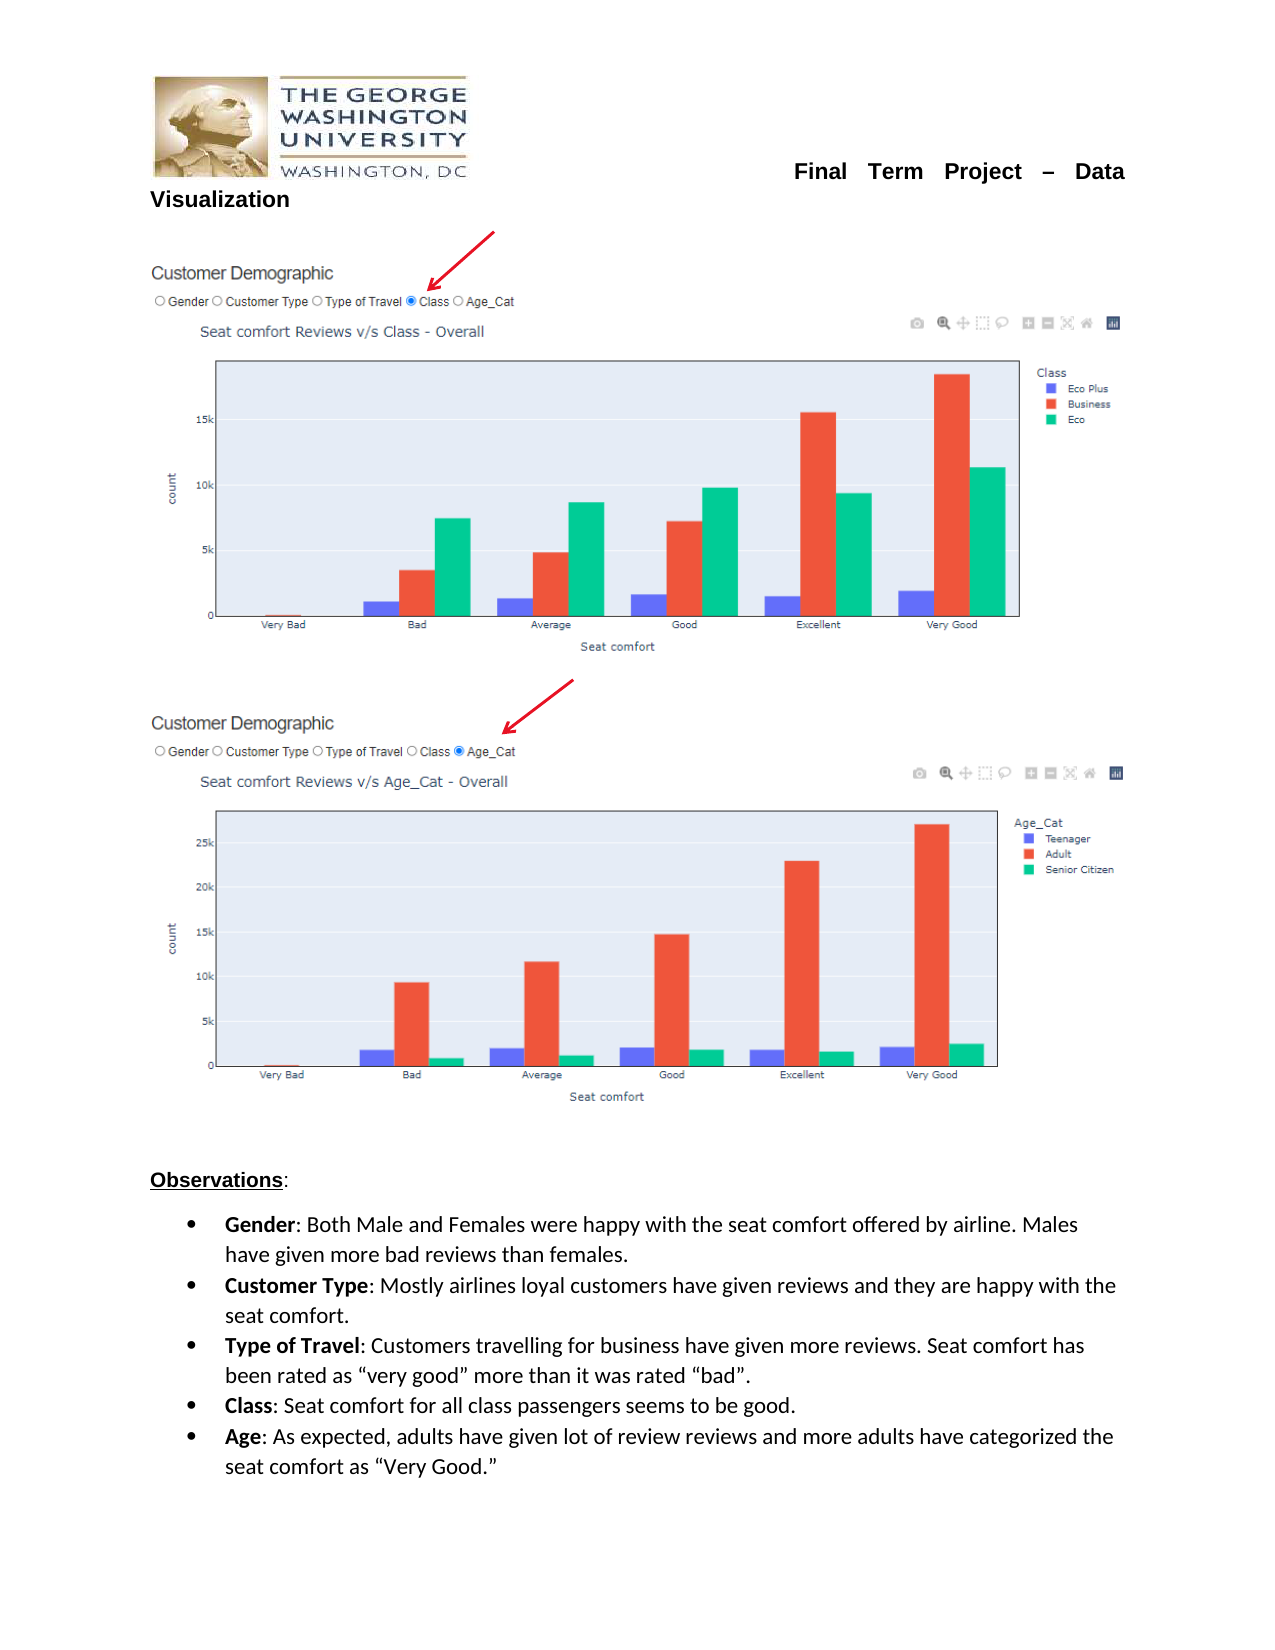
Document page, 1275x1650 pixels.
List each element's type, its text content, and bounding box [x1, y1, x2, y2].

text Observations: [150, 1168, 1125, 1192]
list Class: Seat comfort for all class passengers seems to be good. [187, 1392, 1125, 1419]
picture [150, 261, 1125, 661]
list Gender: Both Male and Females were happy with the seat comfort offered by airline. Males have given more bad reviews than females. [187, 1210, 1125, 1268]
list Type of Travel: Customers travelling for business have given more reviews. Seat comfort has been rated as “very good” more than it was rated “bad”. [187, 1331, 1125, 1389]
list Customer Type: Mostly airlines loyal customers have given reviews and they are happy with the seat comfort. [187, 1271, 1125, 1329]
picture [150, 709, 1125, 1107]
list Age: As expected, adults have given lot of review reviews and more adults have categorized the seat comfort as “Very Good.” [187, 1422, 1125, 1480]
